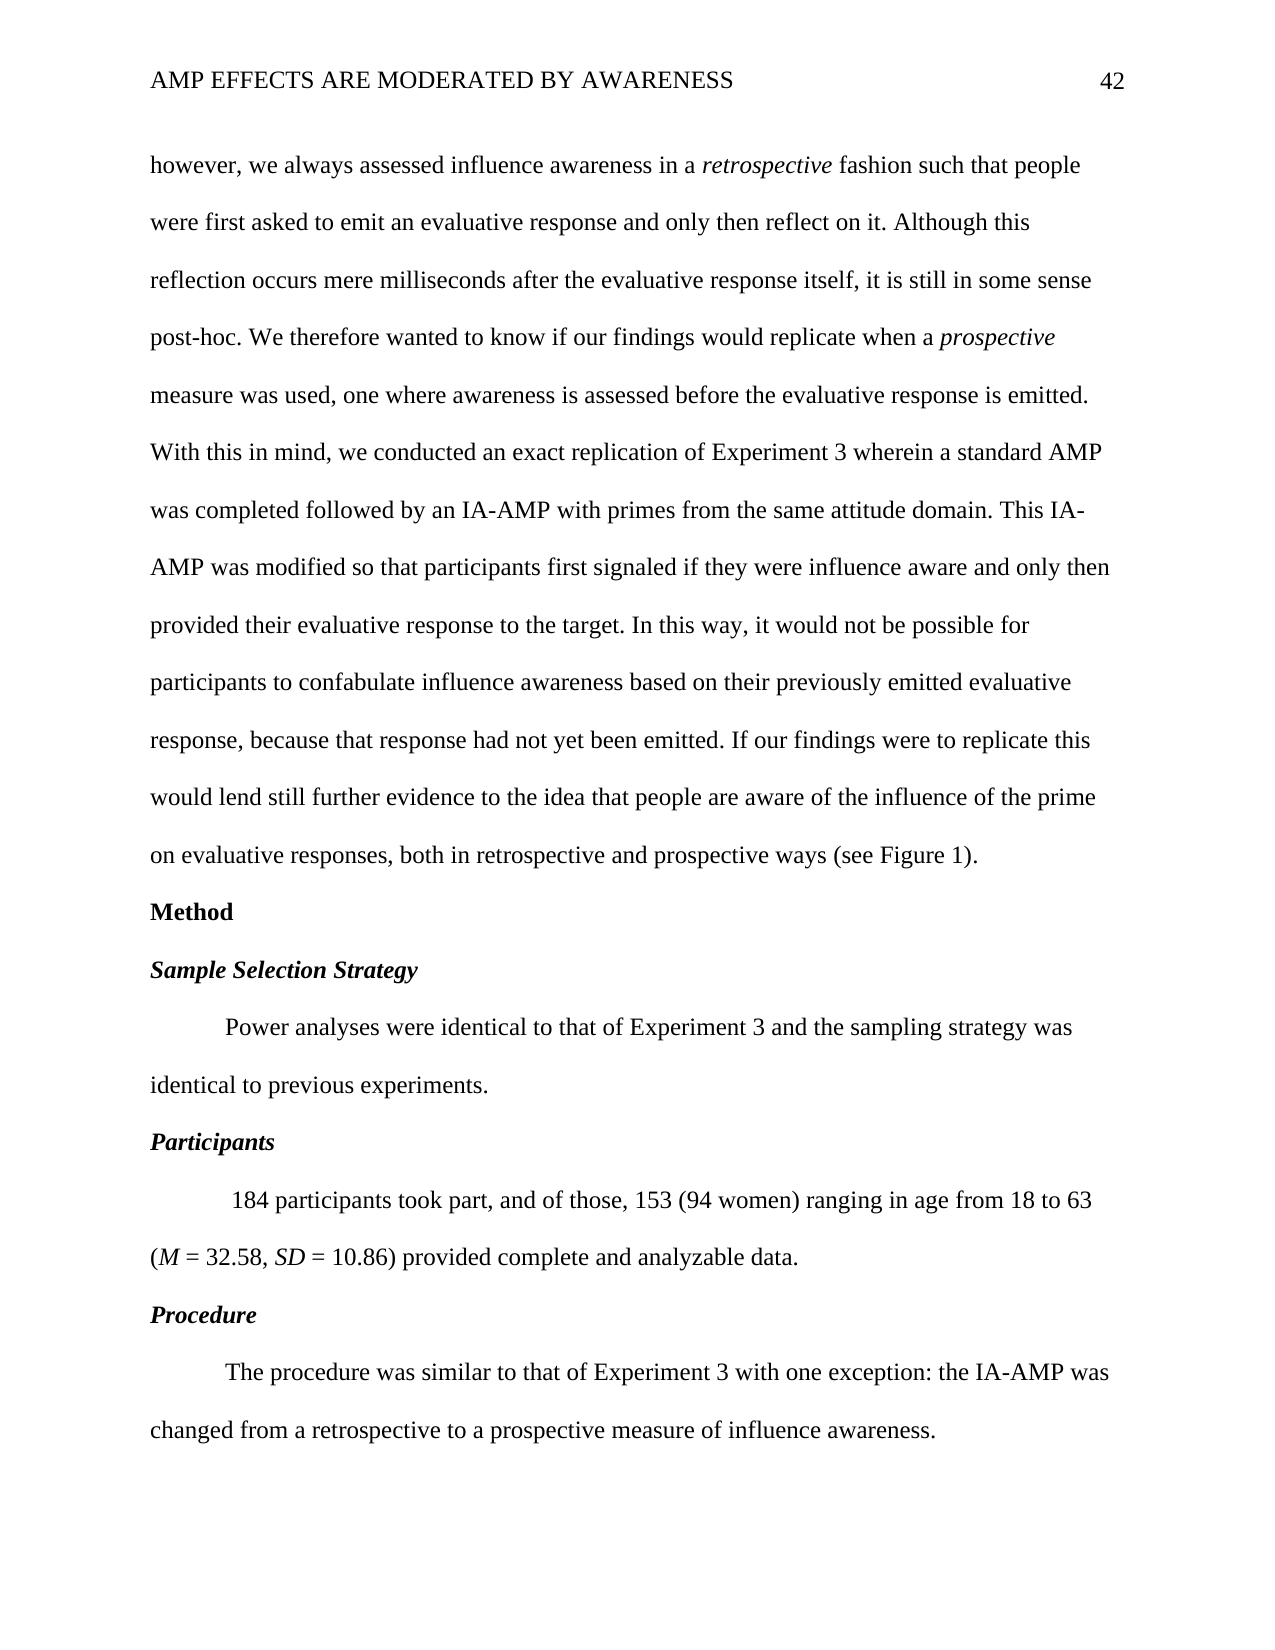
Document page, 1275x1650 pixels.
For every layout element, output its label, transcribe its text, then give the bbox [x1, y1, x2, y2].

text With this in mind, we conducted an exact replication of Experiment 3 wherein a standard AMP was completed followed by an IA-AMP with primes from the same attitude domain. This IA-AMP was modified so that participants first signaled if they were influence aware and only then provided their evaluative response to the target. In this way, it would not be possible for participants to confabulate influence awareness based on their previously emitted evaluative response, because that response had not yet been emitted. If our findings were to replicate this would lend still further evidence to the idea that people are aware of the influence of the prime on evaluative responses, both in retrospective and prospective ways (see Figure 1). [150, 437, 1125, 869]
subtitle Method [150, 897, 1125, 926]
subtitle Procedure [150, 1300, 1125, 1329]
text Power analyses were identical to that of Experiment 3 and the sampling strategy was identical to previous experiments. [150, 1012, 1125, 1099]
text The procedure was similar to that of Experiment 3 with one exception: the IA-AMP was changed from a retrospective to a prospective measure of influence awareness. [150, 1357, 1125, 1444]
subtitle Participants [150, 1127, 1125, 1156]
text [150, 150, 1125, 409]
subtitle Sample Selection Strategy [150, 955, 1125, 984]
text 184 participants took part, and of those, 153 (94 women) ranging in age from 18 to 63 (M = 32.58, SD = 10.86) provided complete and analyzable data. [150, 1185, 1125, 1271]
